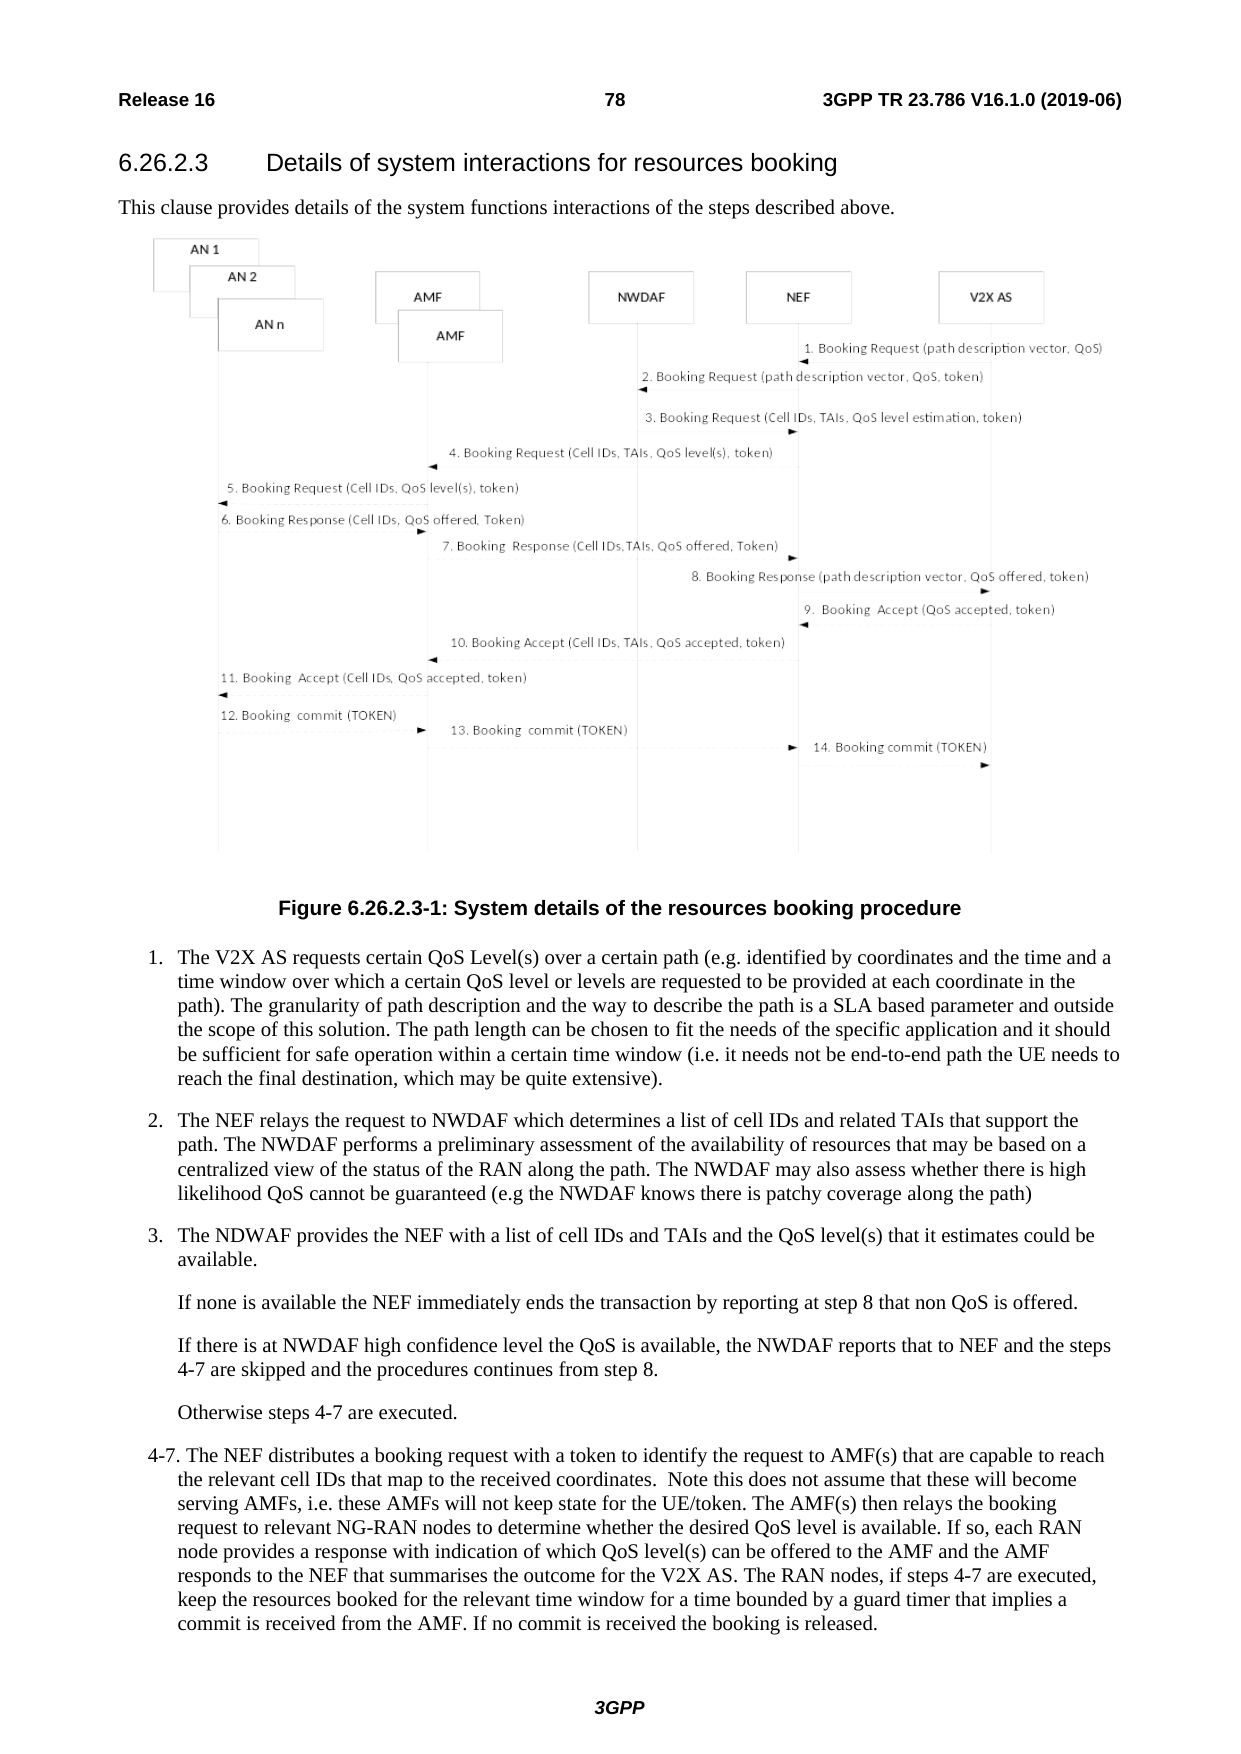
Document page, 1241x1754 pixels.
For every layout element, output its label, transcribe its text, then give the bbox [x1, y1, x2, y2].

text Figure 6.26.2.3-1: System details of the resources booking procedure [118, 896, 1122, 920]
subtitle 6.26.2.3 Details of system interactions for resources booking [118, 147, 1122, 176]
text This clause provides details of the system functions interactions of the steps described above. [118, 195, 1122, 219]
text If none is available the NEF immediately ends the transaction by reporting at step 8 that non QoS is offered. [177, 1290, 1122, 1314]
text 1. The V2X AS requests certain QoS Level(s) over a certain path (e.g. identified by coordinates and the time and a time window over which a certain QoS level or levels are requested to be provided at each coordinate in the path). The granularity of path description and the way to describe the path is a SLA based parameter and outside the scope of this solution. The path length can be chosen to fit the needs of the specific application and it should be sufficient for safe operation within a certain time window (i.e. it needs not be end-to-end path the UE needs to reach the final destination, which may be quite extensive). [148, 945, 1122, 1089]
text Otherwise steps 4-7 are executed. [177, 1400, 1122, 1424]
text 2. The NEF relays the request to NWDAF which determines a list of cell IDs and related TAIs that support the path. The NWDAF performs a preliminary assessment of the availability of resources that may be based on a centralized view of the status of the RAN along the path. The NWDAF may also assess whether there is high likelihood QoS cannot be guaranteed (e.g the NWDAF knows there is patchy coverage along the path) [148, 1108, 1122, 1204]
text 3. The NDWAF provides the NEF with a list of cell IDs and TAIs and the QoS level(s) that it estimates could be available. [148, 1223, 1122, 1271]
text 4-7. The NEF distributes a booking request with a token to identify the request to AMF(s) that are capable to reach the relevant cell IDs that map to the received coordinates. Note this does not assume that these will become serving AMFs, i.e. these AMFs will not keep state for the UE/token. The AMF(s) then relays the booking request to relevant NG-RAN nodes to determine whether the desired QoS level is available. If so, each RAN node provides a response with indication of which QoS level(s) can be offered to the AMF and the AMF responds to the NEF that summarises the outcome for the V2X AS. The RAN nodes, if steps 4-7 are executed, keep the resources booked for the relevant time window for a time bounded by a guard timer that implies a commit is received from the AMF. If no commit is received the booking is released. [148, 1443, 1122, 1635]
text If there is at NWDAF high confidence level the QoS is available, the NWDAF reports that to NEF and the steps 4-7 are skipped and the procedures continues from step 8. [177, 1333, 1122, 1381]
